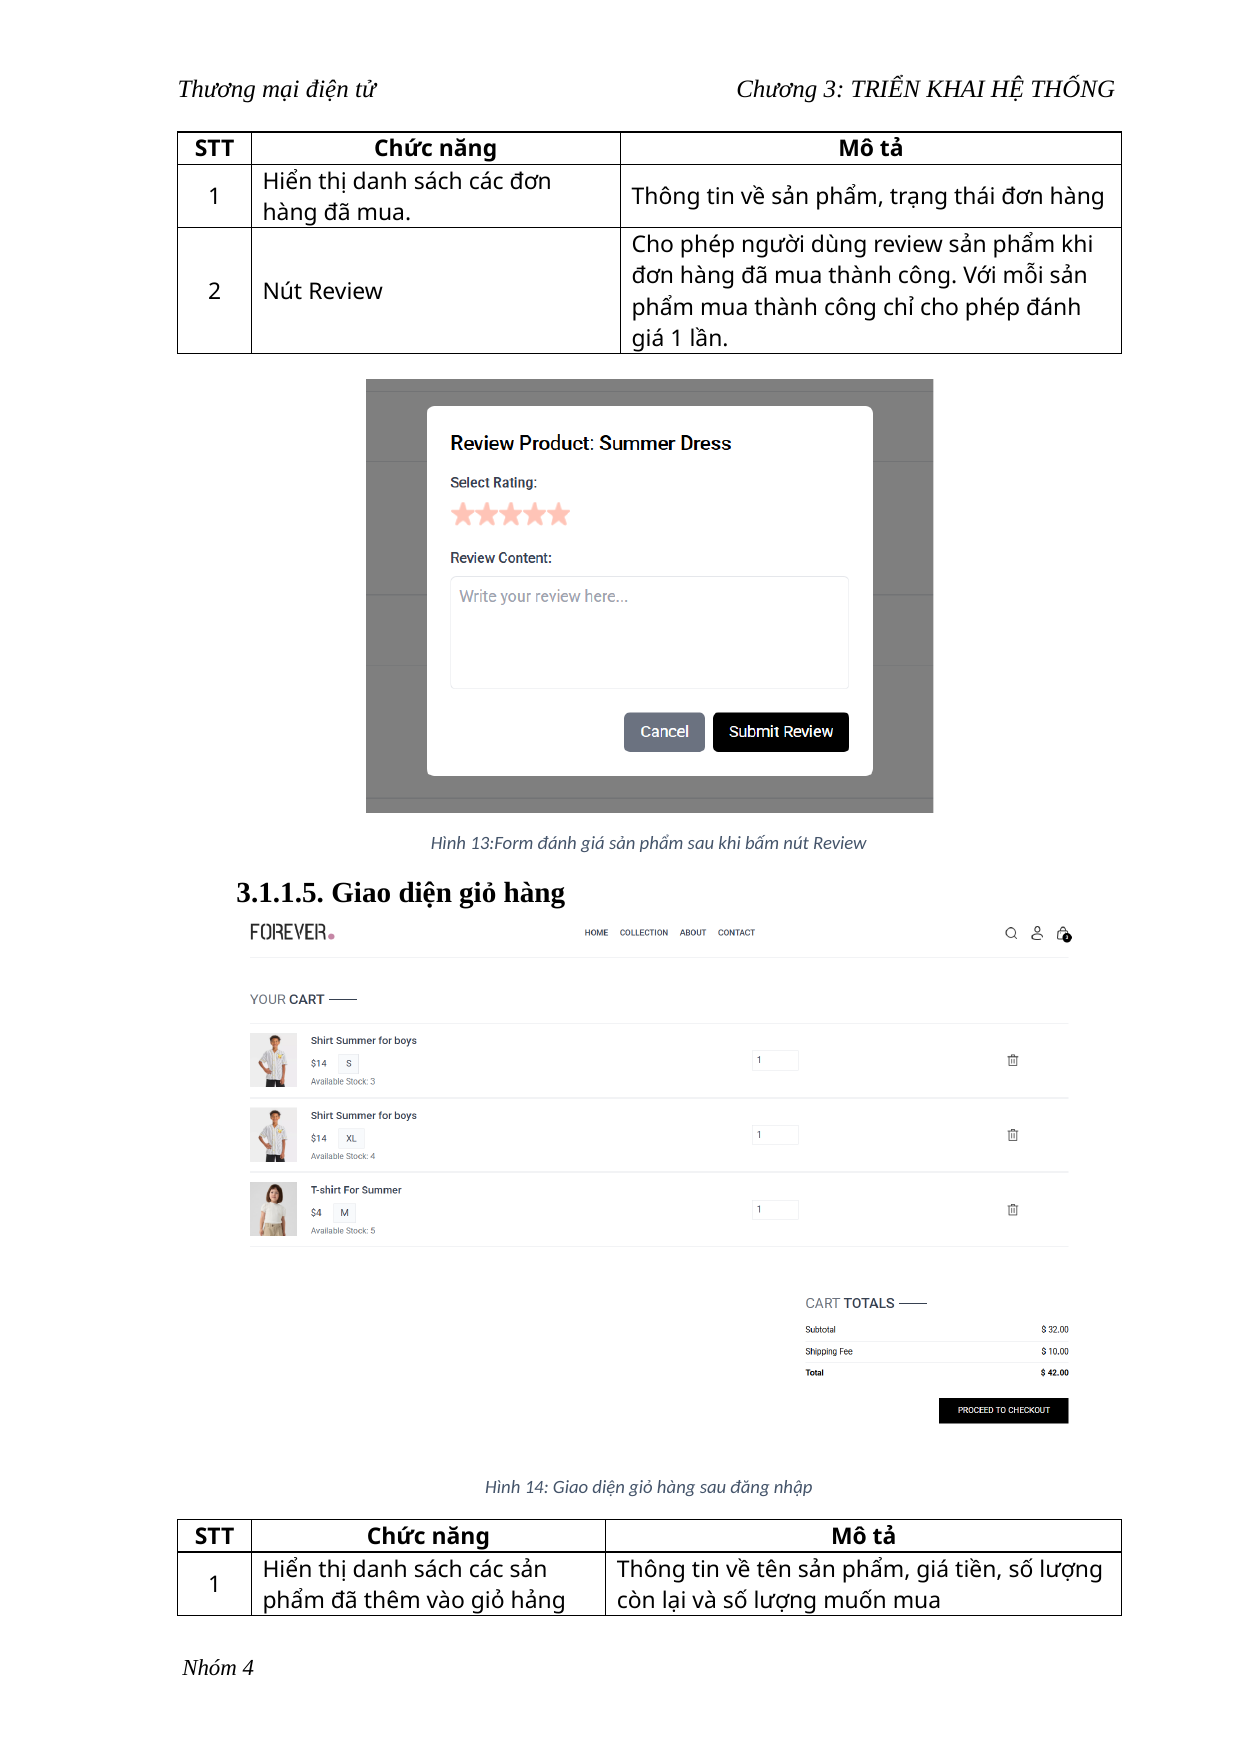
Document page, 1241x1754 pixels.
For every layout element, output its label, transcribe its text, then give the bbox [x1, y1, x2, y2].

table_cell 1 [178, 1553, 251, 1615]
text Hình 13:Form đánh giá sản phẩm sau khi bấm nút Review [177, 831, 1122, 854]
table_header Mô tả [606, 1520, 1121, 1551]
table_header STT [178, 133, 251, 164]
picture [177, 915, 1123, 1457]
subtitle Giao diện giỏ hàng [236, 875, 1122, 908]
table_cell Hiển thị danh sách các đơn hàng đã mua. [252, 165, 620, 227]
table_header Mô tả [621, 133, 1121, 164]
text Hình 14: Giao diện giỏ hàng sau đăng nhập [177, 1475, 1122, 1498]
table_header Chức năng [252, 1520, 605, 1551]
table_cell Hiển thị danh sách các sản phẩm đã thêm vào giỏ hảng [252, 1553, 605, 1615]
table_cell Cho phép người dùng review sản phẩm khi đơn hàng đã mua thành công. Với mỗi sản phẩm mua thành công chỉ cho phép đánh giá 1 lần. [621, 228, 1121, 353]
table_cell Thông tin về tên sản phẩm, giá tiền, số lượng còn lại và số lượng muốn mua [606, 1553, 1121, 1615]
table_cell Nút Review [252, 228, 620, 353]
table_cell Thông tin về sản phẩm, trạng thái đơn hàng [621, 165, 1121, 227]
table_header Chức năng [252, 133, 620, 164]
picture [366, 379, 934, 813]
table_cell 1 [178, 165, 251, 227]
table_header STT [178, 1520, 251, 1551]
table_cell 2 [178, 228, 251, 353]
